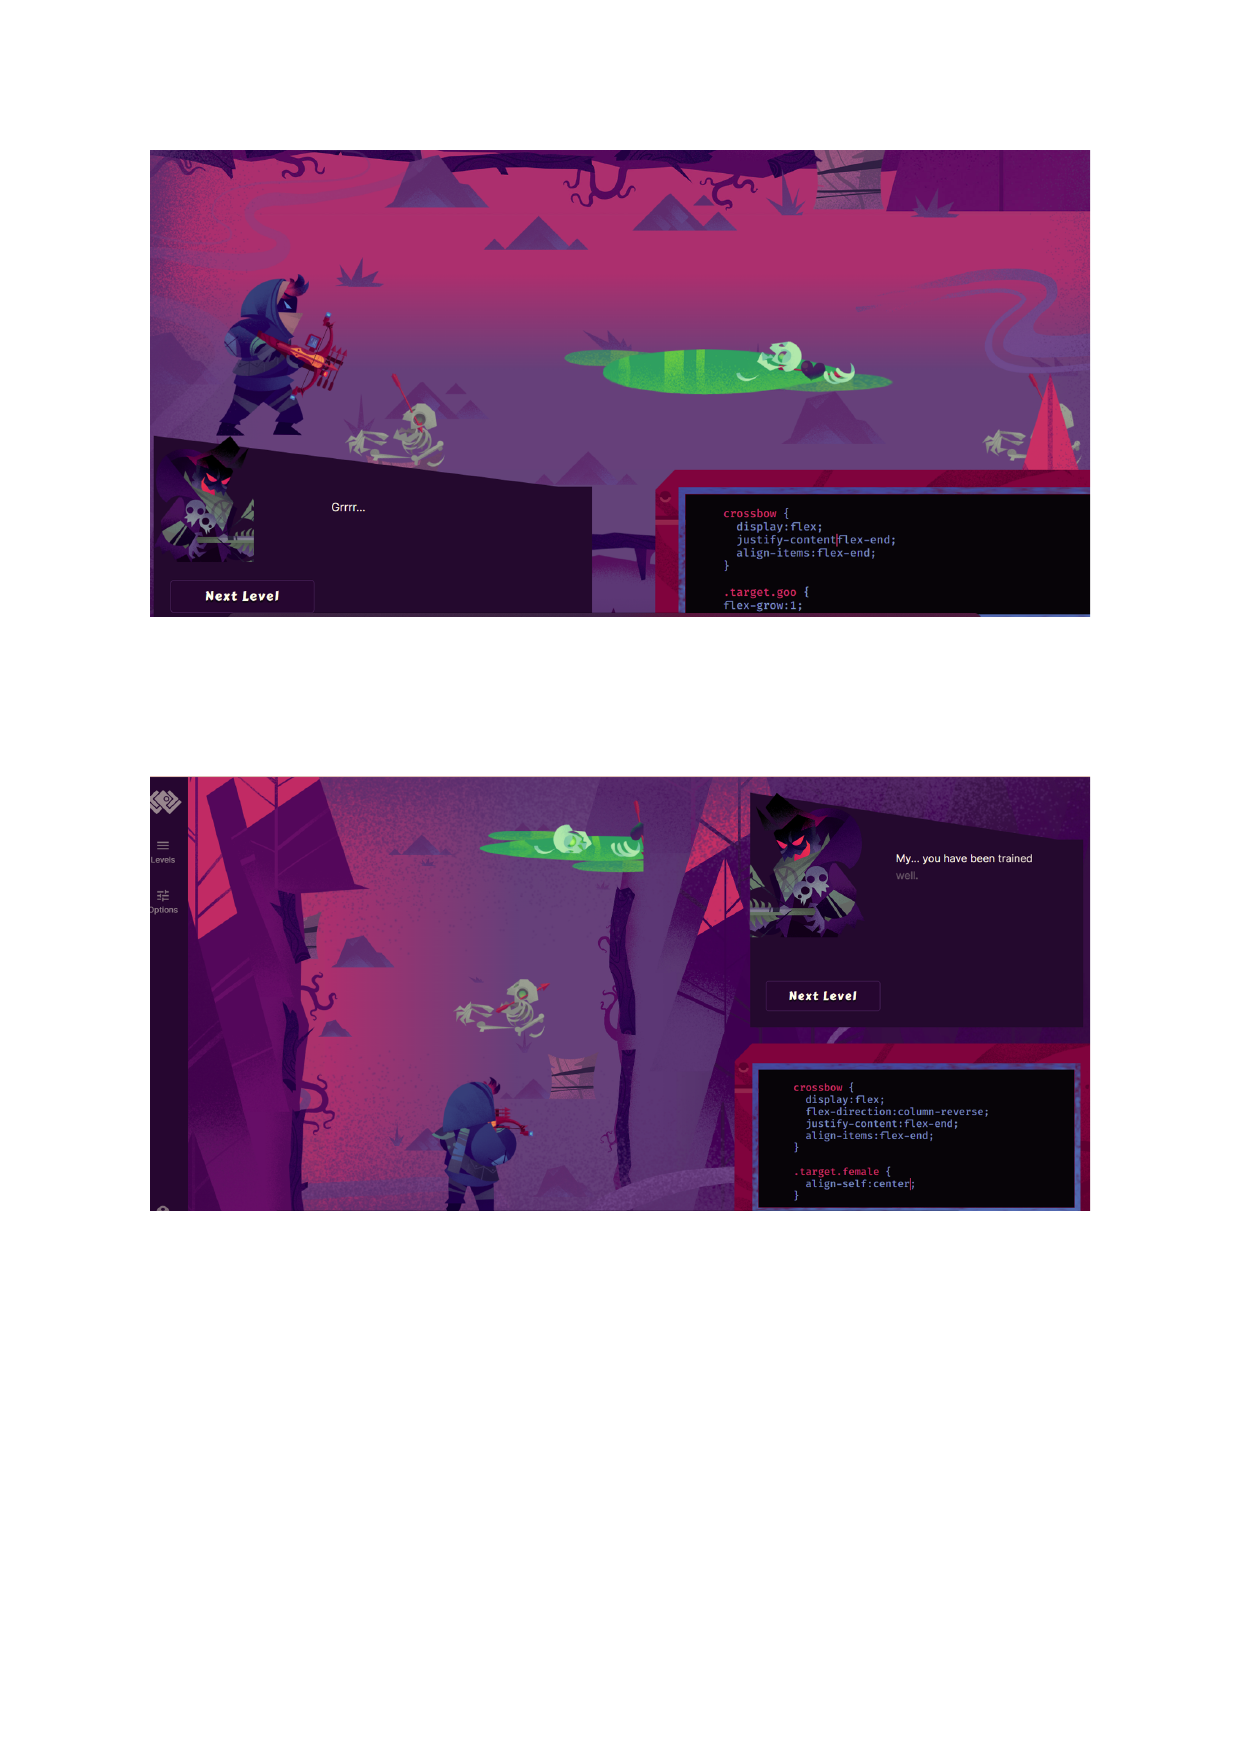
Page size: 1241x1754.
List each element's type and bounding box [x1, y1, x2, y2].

picture [150, 776, 1091, 1211]
picture [150, 150, 1091, 617]
